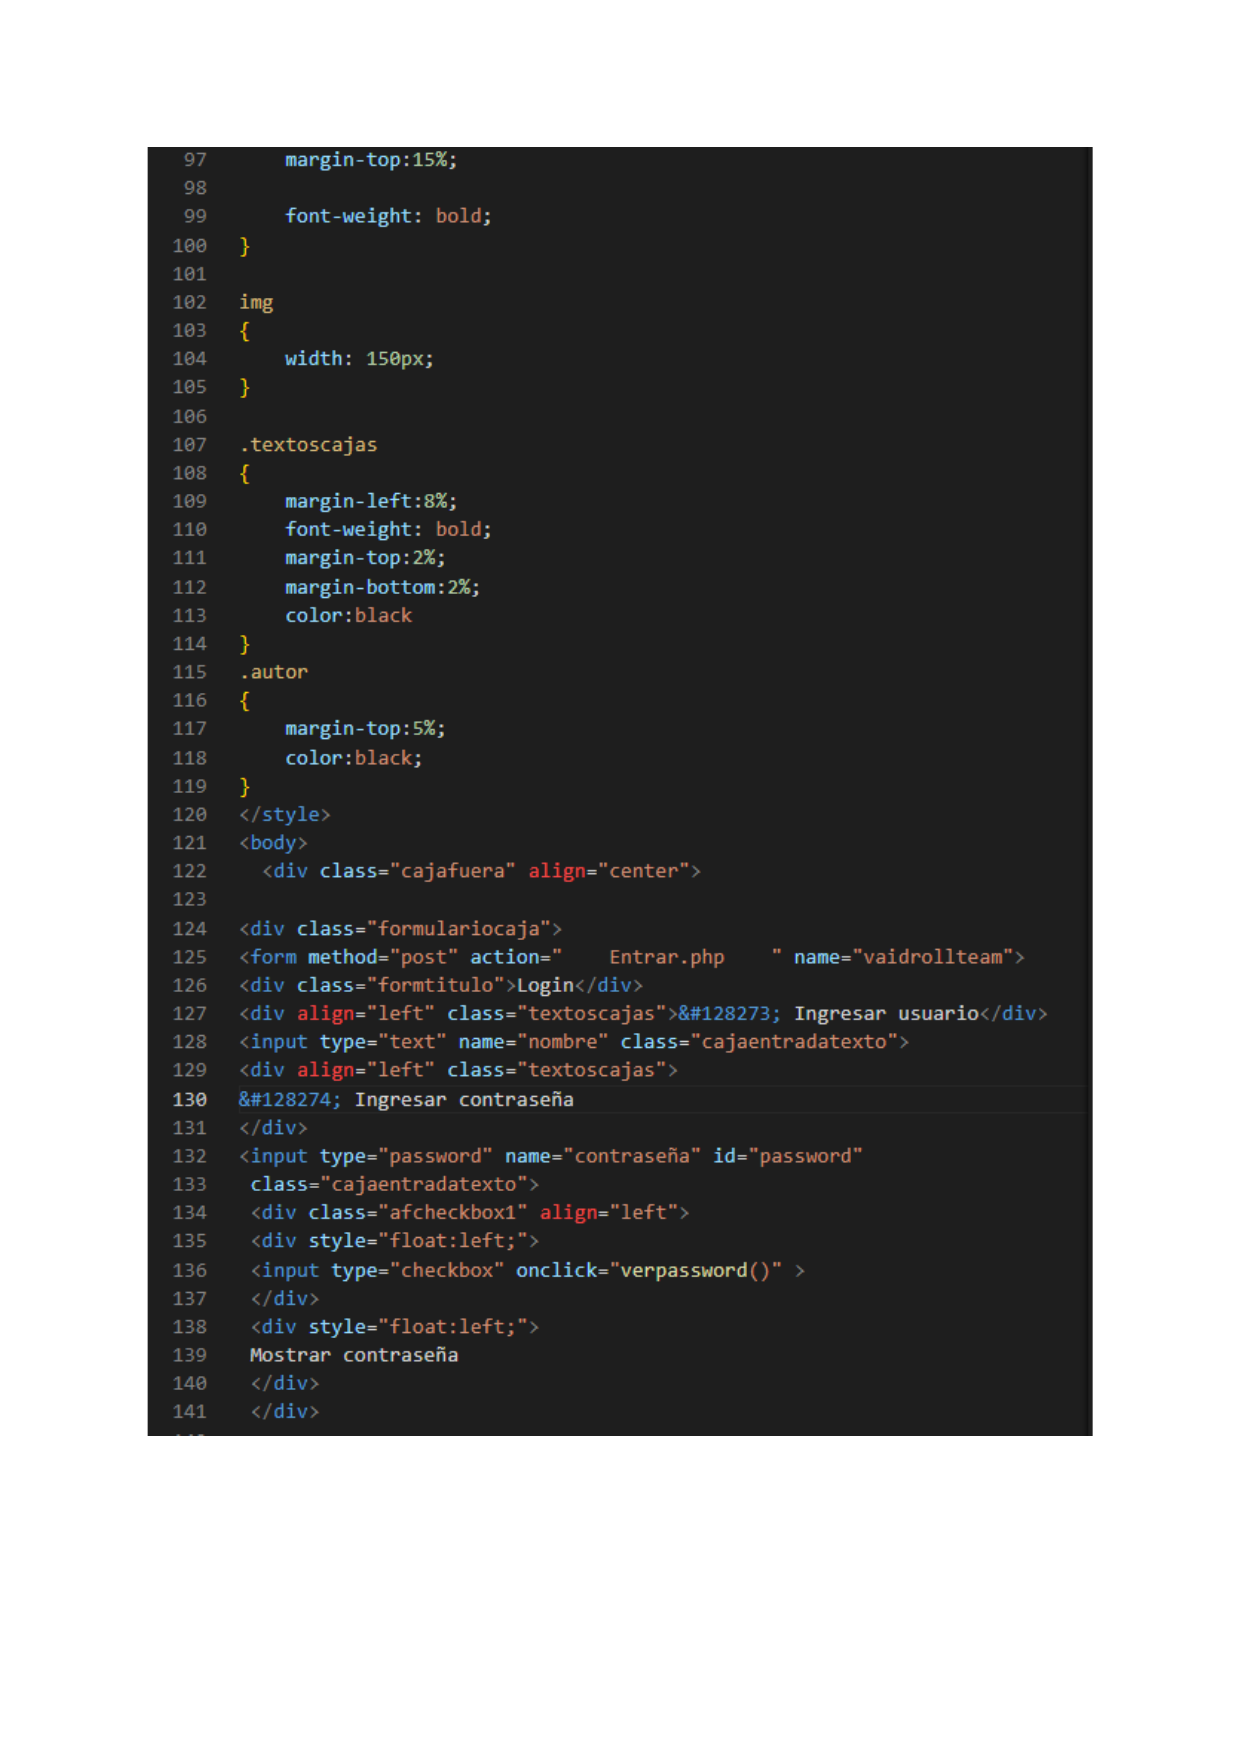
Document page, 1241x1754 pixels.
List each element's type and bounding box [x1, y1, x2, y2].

picture [147, 147, 1093, 1436]
